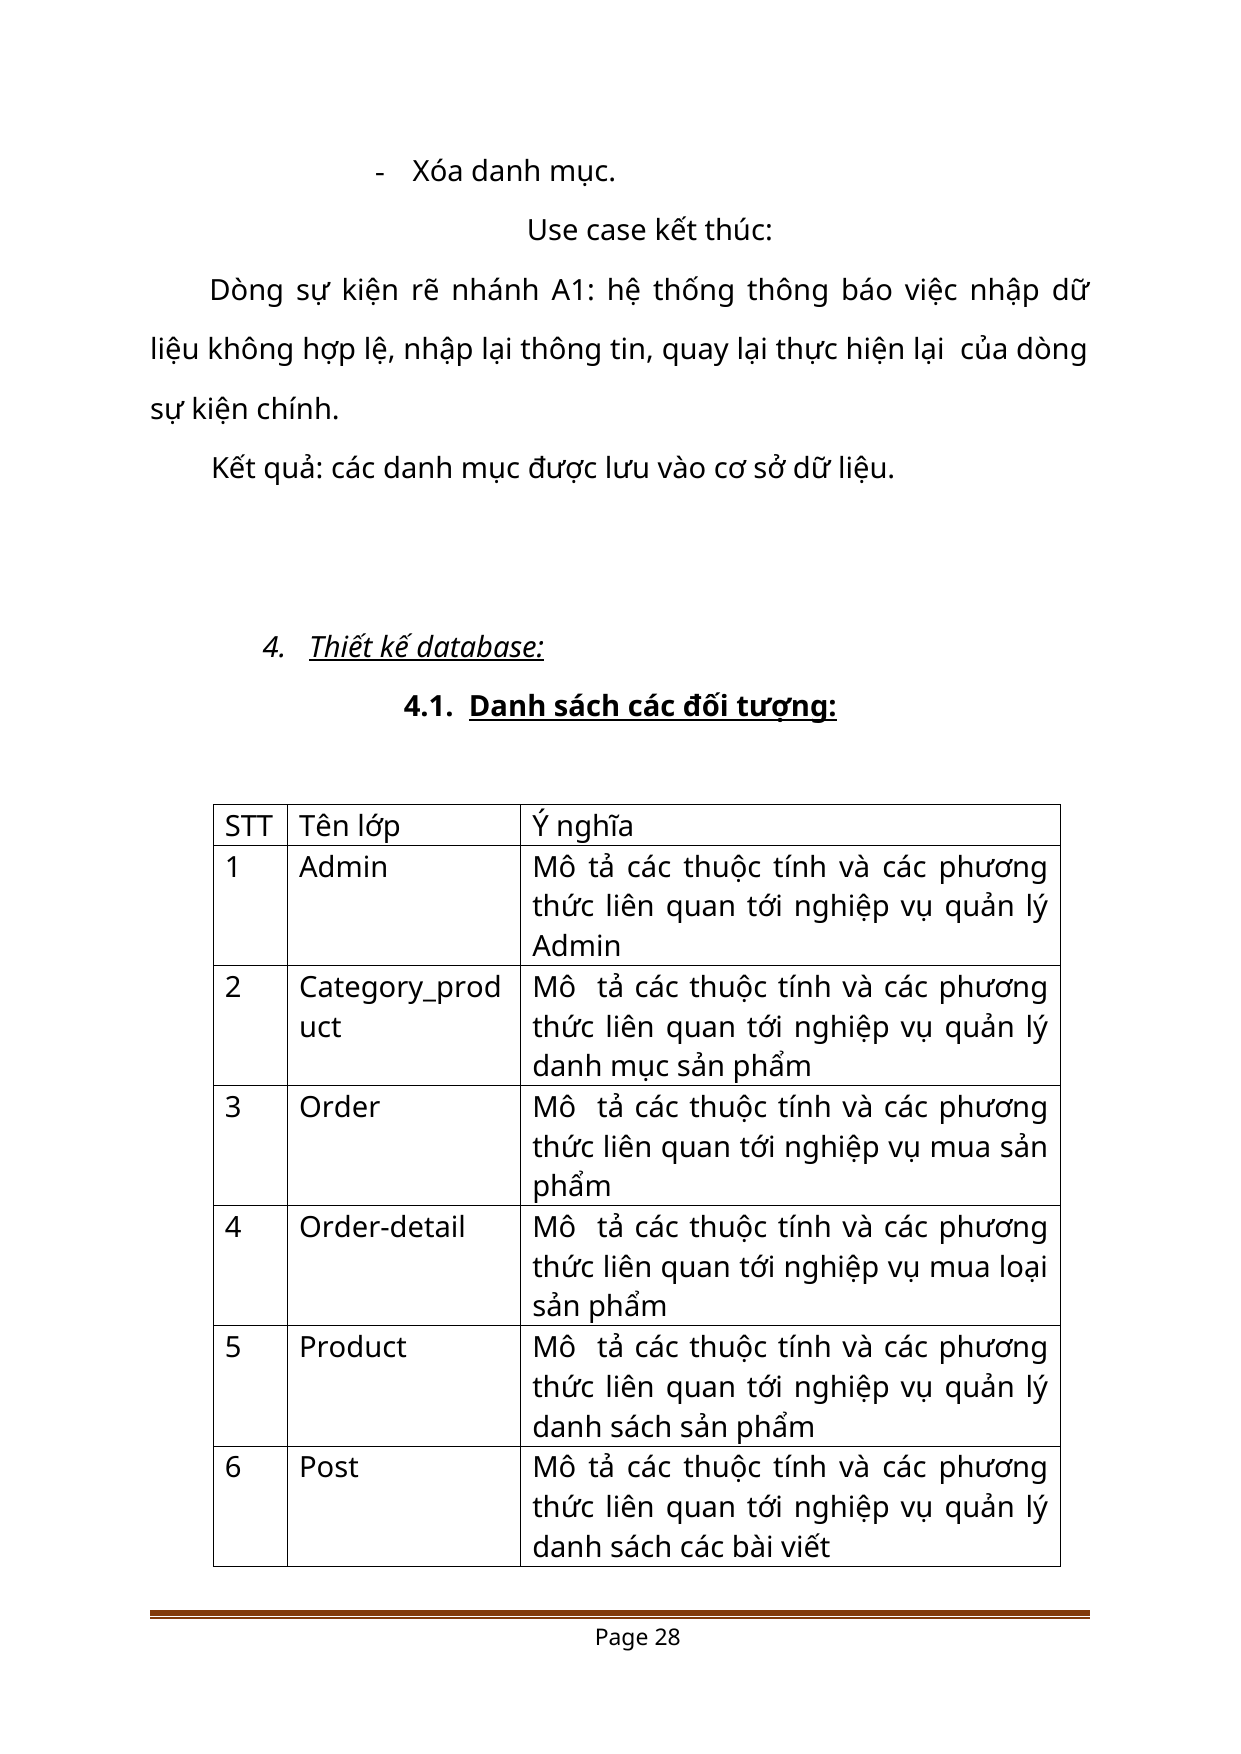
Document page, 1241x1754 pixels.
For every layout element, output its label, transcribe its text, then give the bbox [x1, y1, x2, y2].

table_cell Mô tả các thuộc tính và các phương thức liên quan tới nghiệp vụ quản lý danh sách các bài viết [521, 1447, 1060, 1566]
table_cell 2 [214, 966, 287, 1085]
table_header Ý nghĩa [521, 805, 1060, 845]
table_cell Mô tả các thuộc tính và các phương thức liên quan tới nghiệp vụ mua sản phẩm [521, 1086, 1060, 1205]
text Dòng sự kiện rẽ nhánh A1: hệ thống thông báo việc nhập dữ liệu không hợp lệ, nhập lại thông tin, quay lại thực hiện lại của dòng sự kiện chính. [150, 269, 1090, 428]
text 4. Thiết kế database: [262, 626, 1090, 666]
table_cell 4 [214, 1206, 287, 1325]
table_cell 1 [214, 846, 287, 965]
table_cell Mô tả các thuộc tính và các phương thức liên quan tới nghiệp vụ quản lý danh mục sản phẩm [521, 966, 1060, 1085]
table_cell 3 [214, 1086, 287, 1205]
table_cell Order-detail [288, 1206, 520, 1325]
text Use case kết thúc: [150, 209, 1090, 249]
text 4.1. Danh sách các đối tượng: [150, 685, 1090, 725]
table_cell Mô tả các thuộc tính và các phương thức liên quan tới nghiệp vụ mua loại sản phẩm [521, 1206, 1060, 1325]
table_header Tên lớp [288, 805, 520, 845]
table_cell Mô tả các thuộc tính và các phương thức liên quan tới nghiệp vụ quản lý Admin [521, 846, 1060, 965]
table_cell Product [288, 1326, 520, 1446]
table_cell Post [288, 1447, 520, 1566]
table_cell Mô tả các thuộc tính và các phương thức liên quan tới nghiệp vụ quản lý danh sách sản phẩm [521, 1326, 1060, 1446]
table_cell Admin [288, 846, 520, 965]
table_cell Category_product [288, 966, 520, 1085]
table_header STT [214, 805, 287, 845]
table_cell 5 [214, 1326, 287, 1446]
table_cell 6 [214, 1447, 287, 1566]
list Xóa danh mục. [375, 150, 1090, 190]
list Kết quả: các danh mục được lưu vào cơ sở dữ liệu. [150, 447, 1090, 487]
table_cell Order [288, 1086, 520, 1205]
